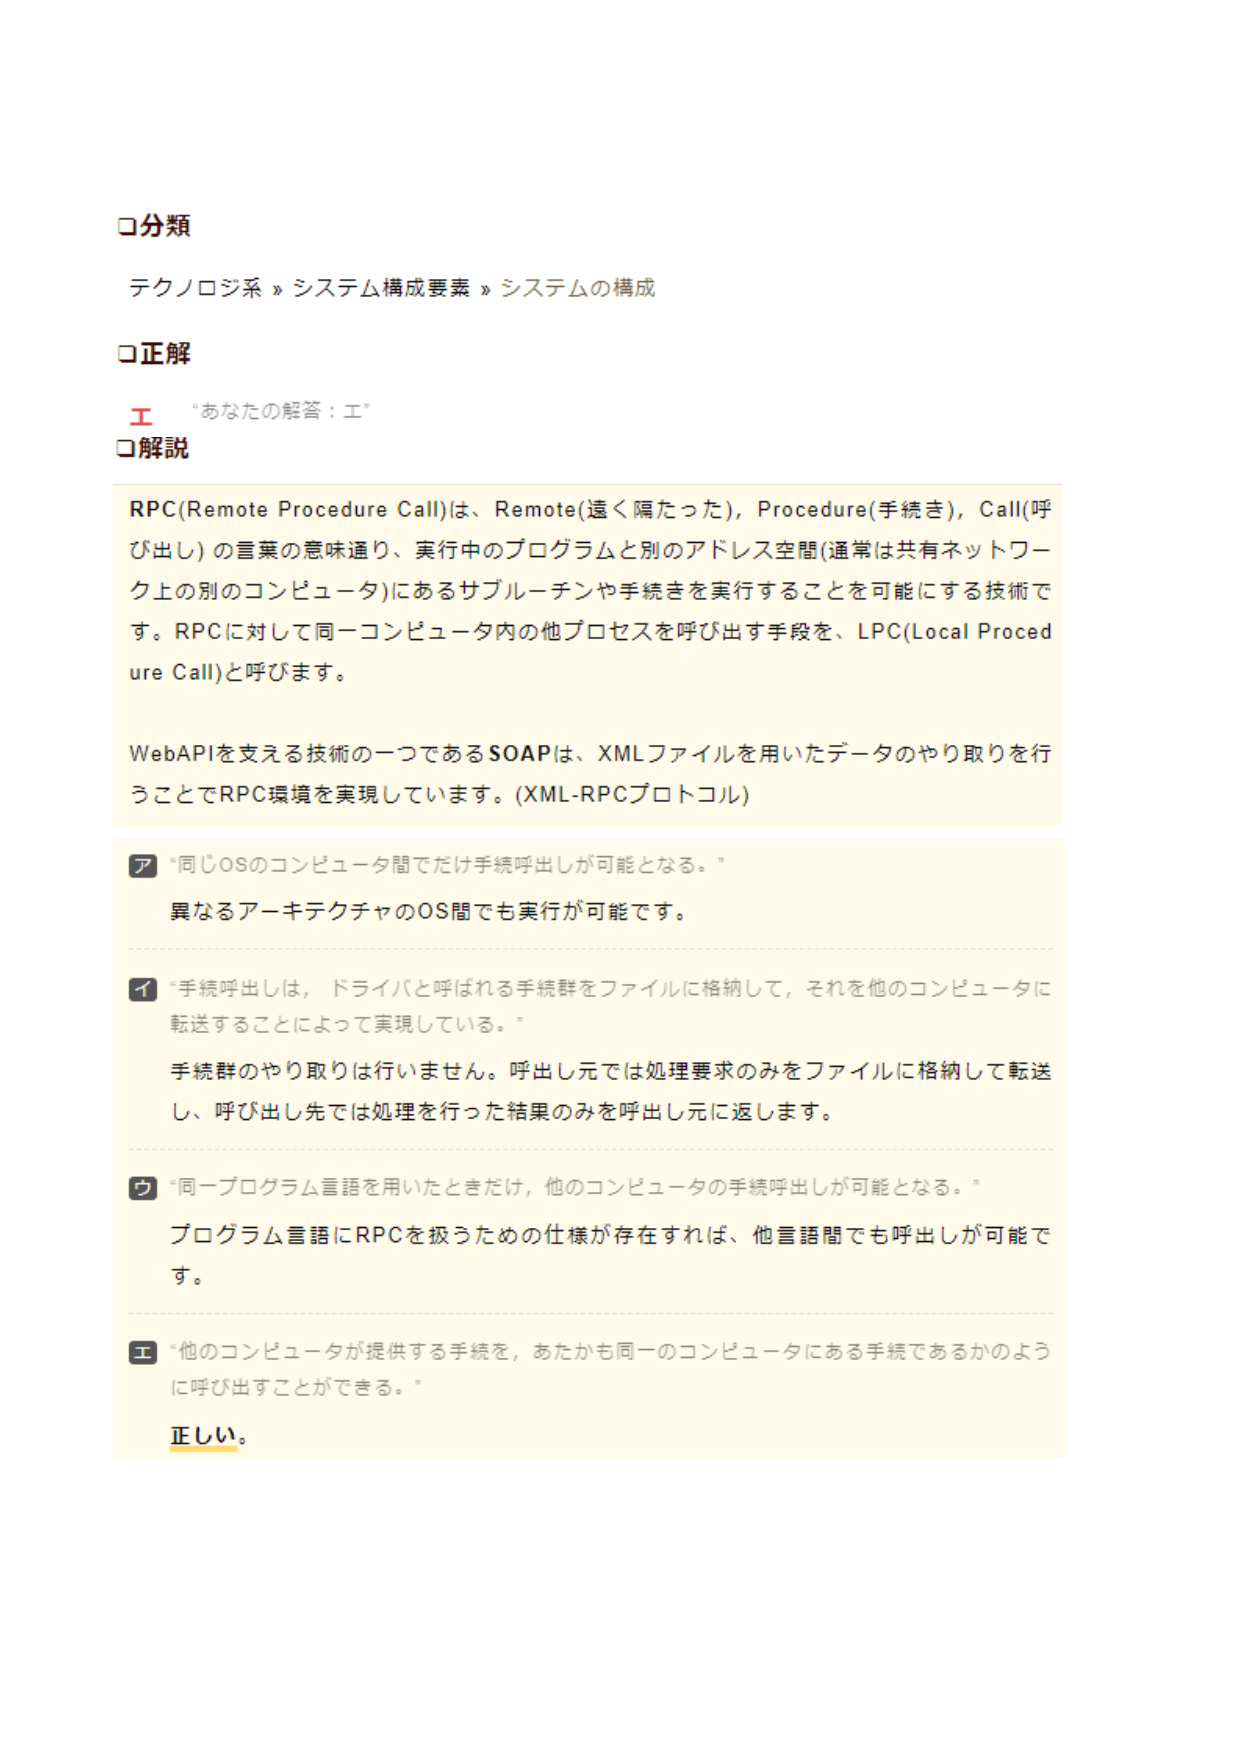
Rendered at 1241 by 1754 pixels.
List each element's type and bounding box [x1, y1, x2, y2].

picture [112, 202, 1063, 827]
picture [112, 839, 1066, 1457]
